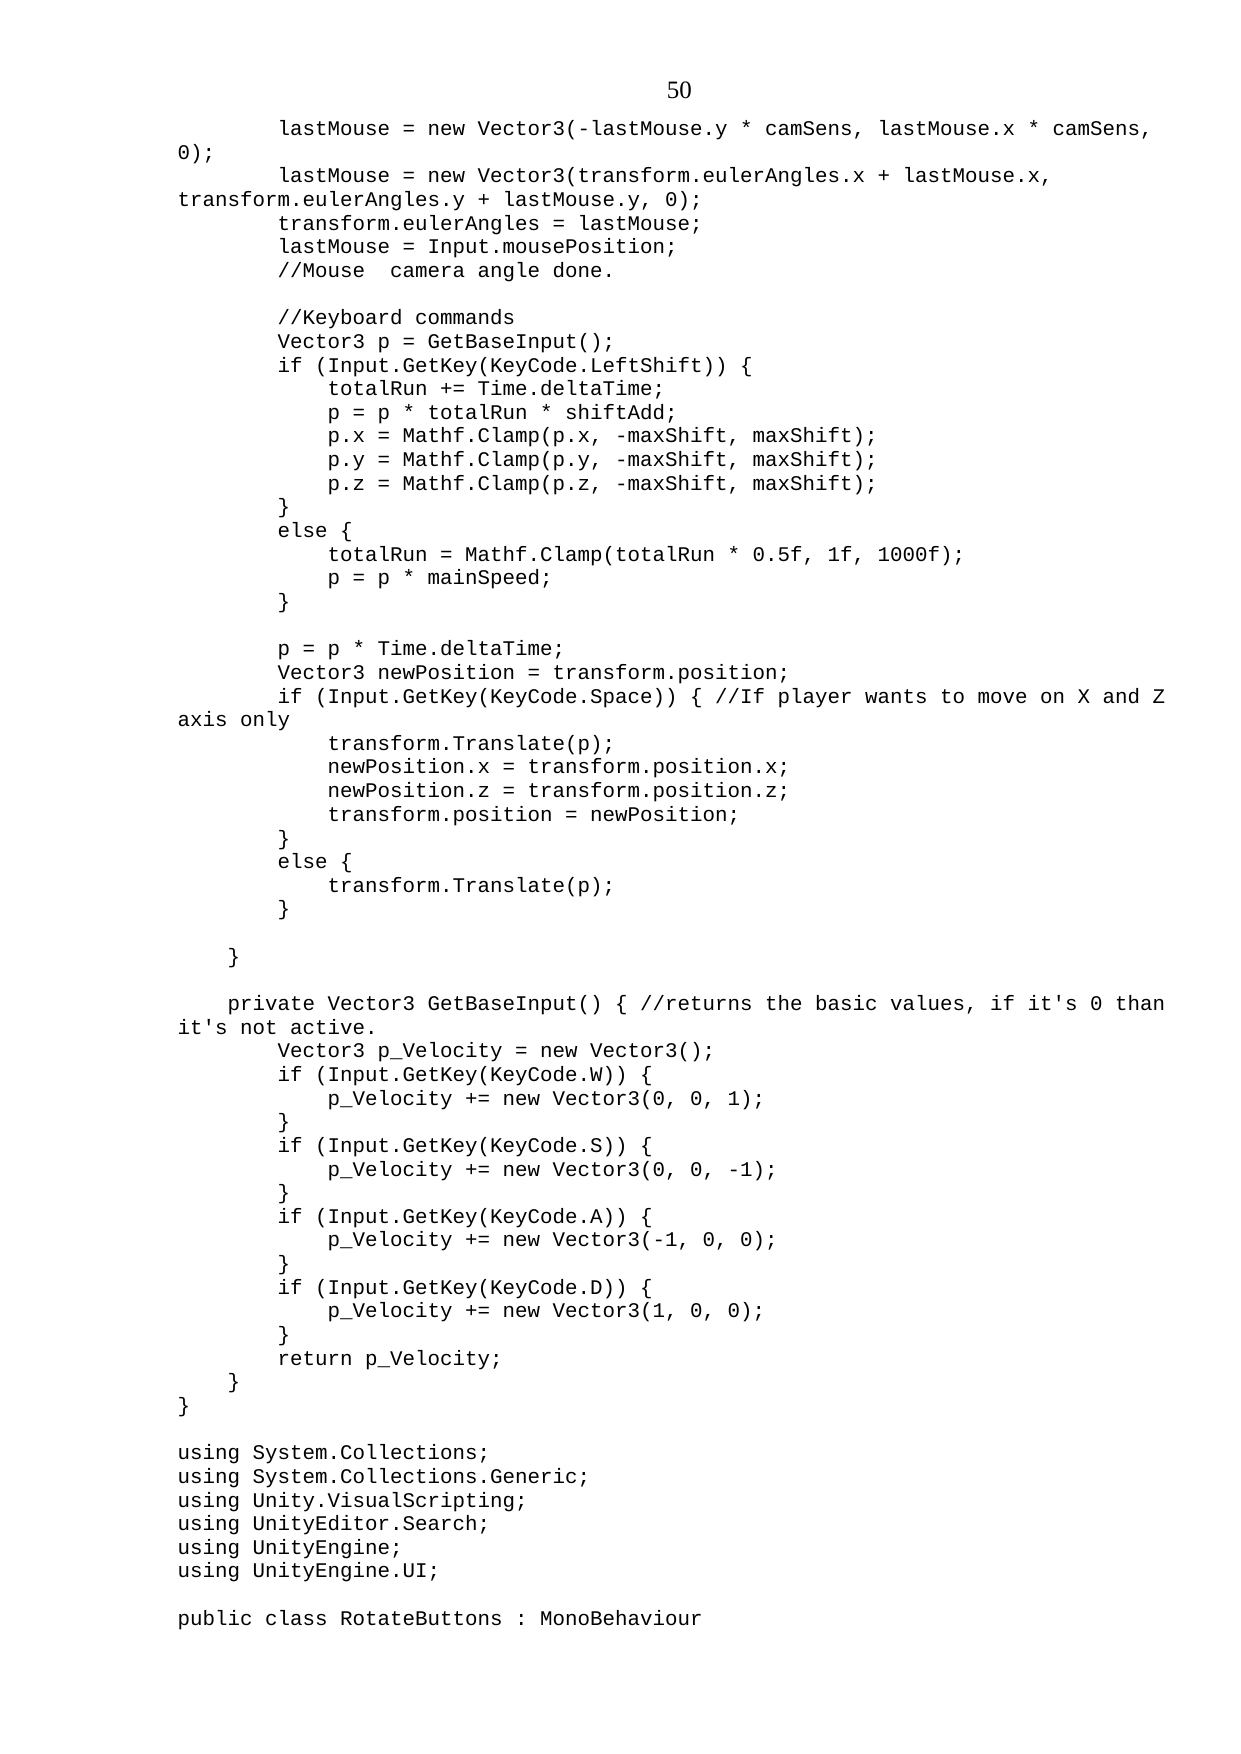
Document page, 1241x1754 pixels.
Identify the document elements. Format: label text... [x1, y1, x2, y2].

text } [177, 591, 1181, 615]
text transform.Translate(p); [177, 875, 1181, 898]
text } [177, 1111, 1181, 1135]
text using System.Collections; [177, 1442, 1181, 1466]
text Vector3 newPosition = transform.position; [177, 662, 1181, 686]
text lastMouse = new Vector3(-lastMouse.y * camSens, lastMouse.x * camSens, 0); [177, 118, 1181, 165]
text using UnityEngine.UI; [177, 1561, 1181, 1584]
text p_Velocity += new Vector3(0, 0, 1); [177, 1088, 1181, 1111]
text p.z = Mathf.Clamp(p.z, -maxShift, maxShift); [177, 473, 1181, 496]
text else { [177, 851, 1181, 875]
text if (Input.GetKey(KeyCode.Space)) { //If player wants to move on X and Z axis only [177, 686, 1181, 733]
text p.x = Mathf.Clamp(p.x, -maxShift, maxShift); [177, 426, 1181, 449]
text if (Input.GetKey(KeyCode.LeftShift)) { [177, 354, 1181, 378]
text else { [177, 520, 1181, 544]
text private Vector3 GetBaseInput() { //returns the basic values, if it's 0 than it's not active. [177, 993, 1181, 1040]
text } [177, 496, 1181, 520]
text totalRun += Time.deltaTime; [177, 378, 1181, 402]
text //Mouse camera angle done. [177, 260, 1181, 284]
text transform.Translate(p); [177, 733, 1181, 757]
text } [177, 898, 1181, 922]
text if (Input.GetKey(KeyCode.D)) { [177, 1277, 1181, 1300]
text } [177, 827, 1181, 851]
text lastMouse = new Vector3(transform.eulerAngles.x + lastMouse.x, transform.eulerAngles.y + lastMouse.y, 0); [177, 165, 1181, 213]
text } [177, 1182, 1181, 1206]
text } [177, 946, 1181, 969]
text p = p * mainSpeed; [177, 567, 1181, 591]
text using UnityEngine; [177, 1537, 1181, 1561]
text //Keyboard commands [177, 307, 1181, 331]
text totalRun = Mathf.Clamp(totalRun * 0.5f, 1f, 1000f); [177, 544, 1181, 567]
text p_Velocity += new Vector3(-1, 0, 0); [177, 1229, 1181, 1253]
text Vector3 p_Velocity = new Vector3(); [177, 1040, 1181, 1064]
text lastMouse = Input.mousePosition; [177, 236, 1181, 260]
text using System.Collections.Generic; [177, 1466, 1181, 1489]
text } [177, 1324, 1181, 1348]
text newPosition.z = transform.position.z; [177, 780, 1181, 804]
text } [177, 1253, 1181, 1277]
text } [177, 1395, 1181, 1419]
text if (Input.GetKey(KeyCode.A)) { [177, 1206, 1181, 1229]
text } [177, 1371, 1181, 1395]
text Vector3 p = GetBaseInput(); [177, 331, 1181, 354]
text p_Velocity += new Vector3(1, 0, 0); [177, 1300, 1181, 1324]
text using Unity.VisualScripting; [177, 1489, 1181, 1513]
text newPosition.x = transform.position.x; [177, 757, 1181, 780]
text p.y = Mathf.Clamp(p.y, -maxShift, maxShift); [177, 449, 1181, 473]
text if (Input.GetKey(KeyCode.W)) { [177, 1064, 1181, 1088]
text p_Velocity += new Vector3(0, 0, -1); [177, 1158, 1181, 1182]
text if (Input.GetKey(KeyCode.S)) { [177, 1135, 1181, 1158]
text transform.position = newPosition; [177, 804, 1181, 827]
text public class RotateButtons : MonoBehaviour [177, 1608, 1181, 1631]
text using UnityEditor.Search; [177, 1513, 1181, 1537]
text return p_Velocity; [177, 1348, 1181, 1371]
text transform.eulerAngles = lastMouse; [177, 213, 1181, 236]
text p = p * totalRun * shiftAdd; [177, 402, 1181, 426]
text p = p * Time.deltaTime; [177, 638, 1181, 662]
